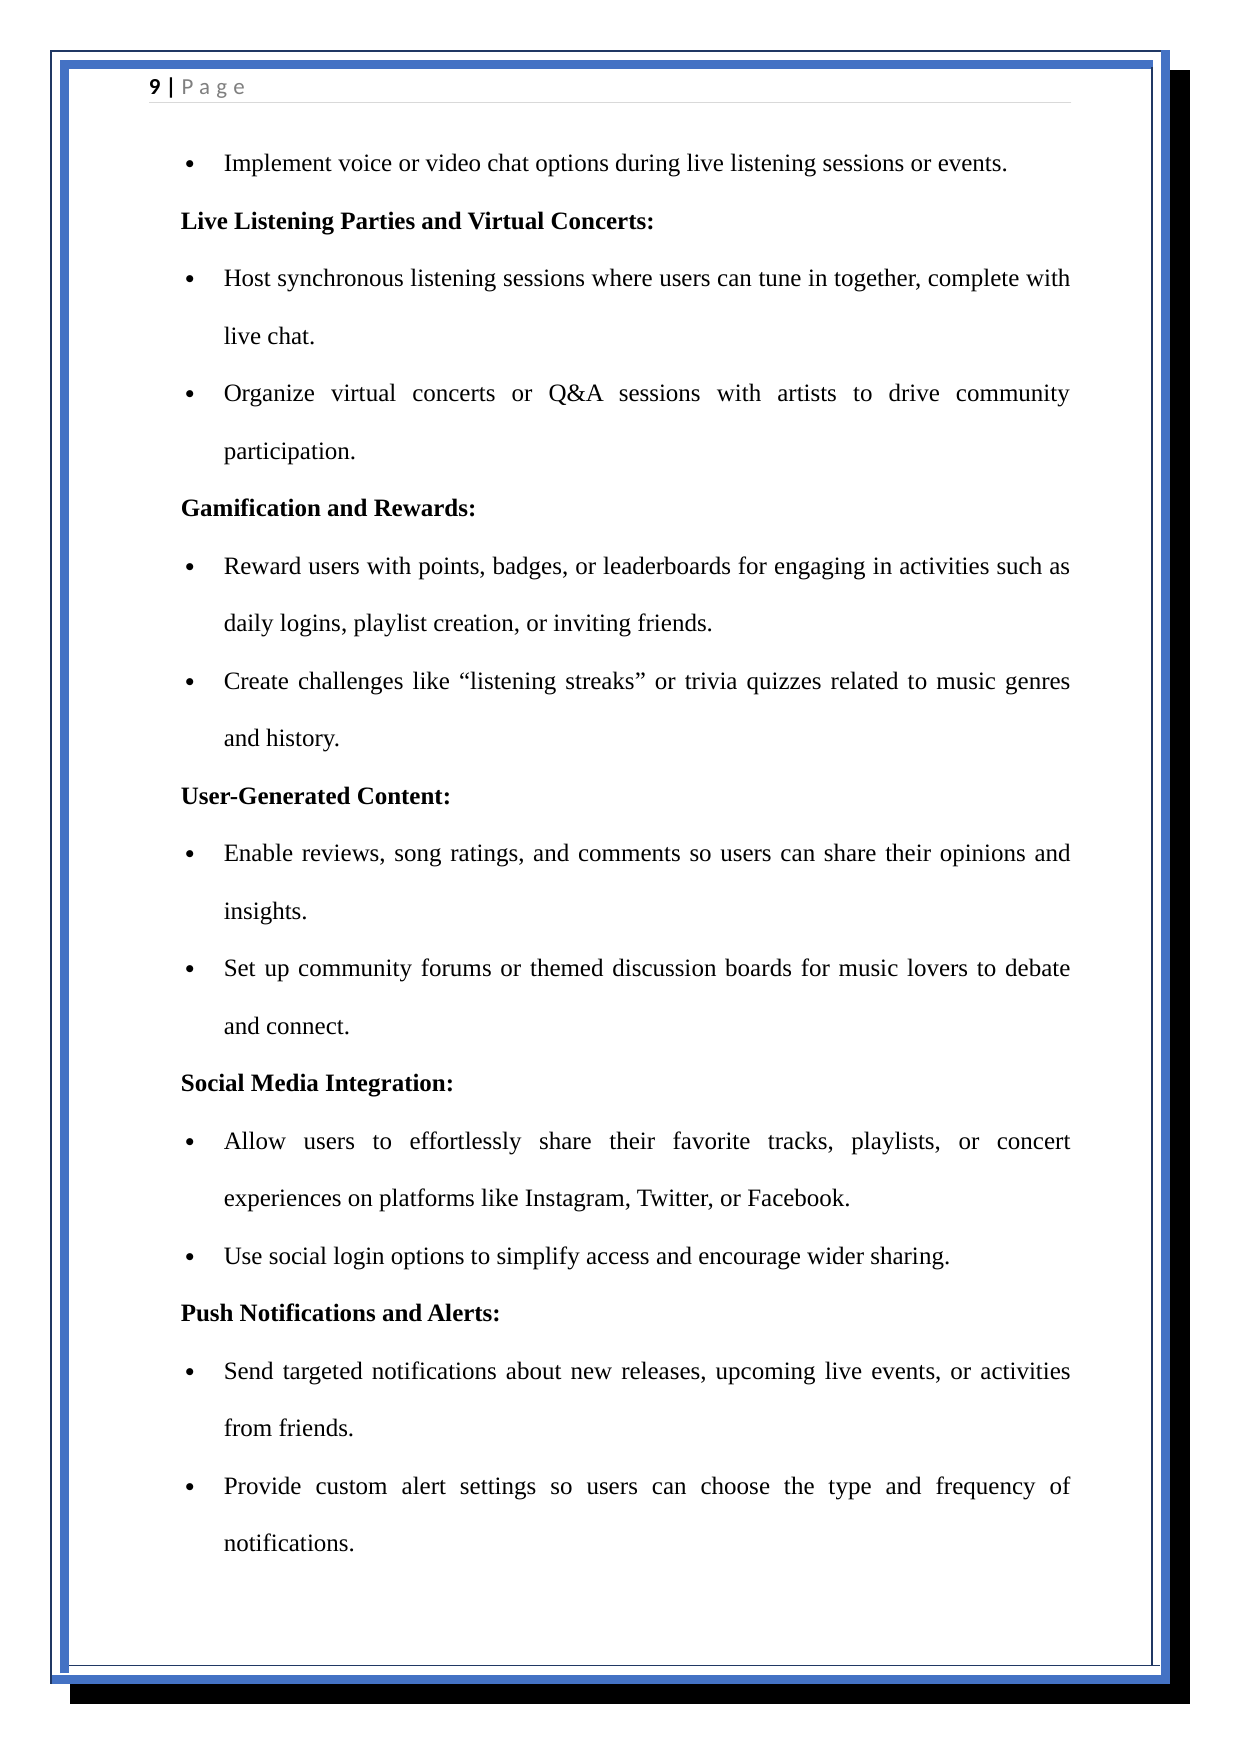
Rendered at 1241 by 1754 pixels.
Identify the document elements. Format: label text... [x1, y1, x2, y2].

list Implement voice or video chat options during live listening sessions or events. [186, 148, 1071, 177]
list Use social login options to simplify access and encourage wider sharing. [186, 1241, 1071, 1270]
text  Gamification and Rewards: [148, 493, 1071, 522]
text  Social Media Integration: [148, 1068, 1071, 1097]
list Allow users to effortlessly share their favorite tracks, playlists, or concert experiences on platforms like Instagram, Twitter, or Facebook. [186, 1126, 1071, 1212]
list Send targeted notifications about new releases, upcoming live events, or activities from friends. [186, 1356, 1071, 1442]
list Enable reviews, song ratings, and comments so users can share their opinions and insights. [186, 838, 1071, 925]
list Host synchronous listening sessions where users can tune in together, complete with live chat. [186, 263, 1071, 350]
text  Push Notifications and Alerts: [148, 1298, 1071, 1327]
text  User-Generated Content: [148, 781, 1071, 810]
list Reward users with points, badges, or leaderboards for engaging in activities such as daily logins, playlist creation, or inviting friends. [186, 551, 1071, 637]
list Create challenges like “listening streaks” or trivia quizzes related to music genres and history. [186, 666, 1071, 752]
text  Live Listening Parties and Virtual Concerts: [148, 206, 1071, 235]
list Organize virtual concerts or Q&A sessions with artists to drive community participation. [186, 378, 1071, 465]
list Set up community forums or themed discussion boards for music lovers to debate and connect. [186, 953, 1071, 1040]
list Provide custom alert settings so users can choose the type and frequency of notifications. [186, 1471, 1071, 1557]
